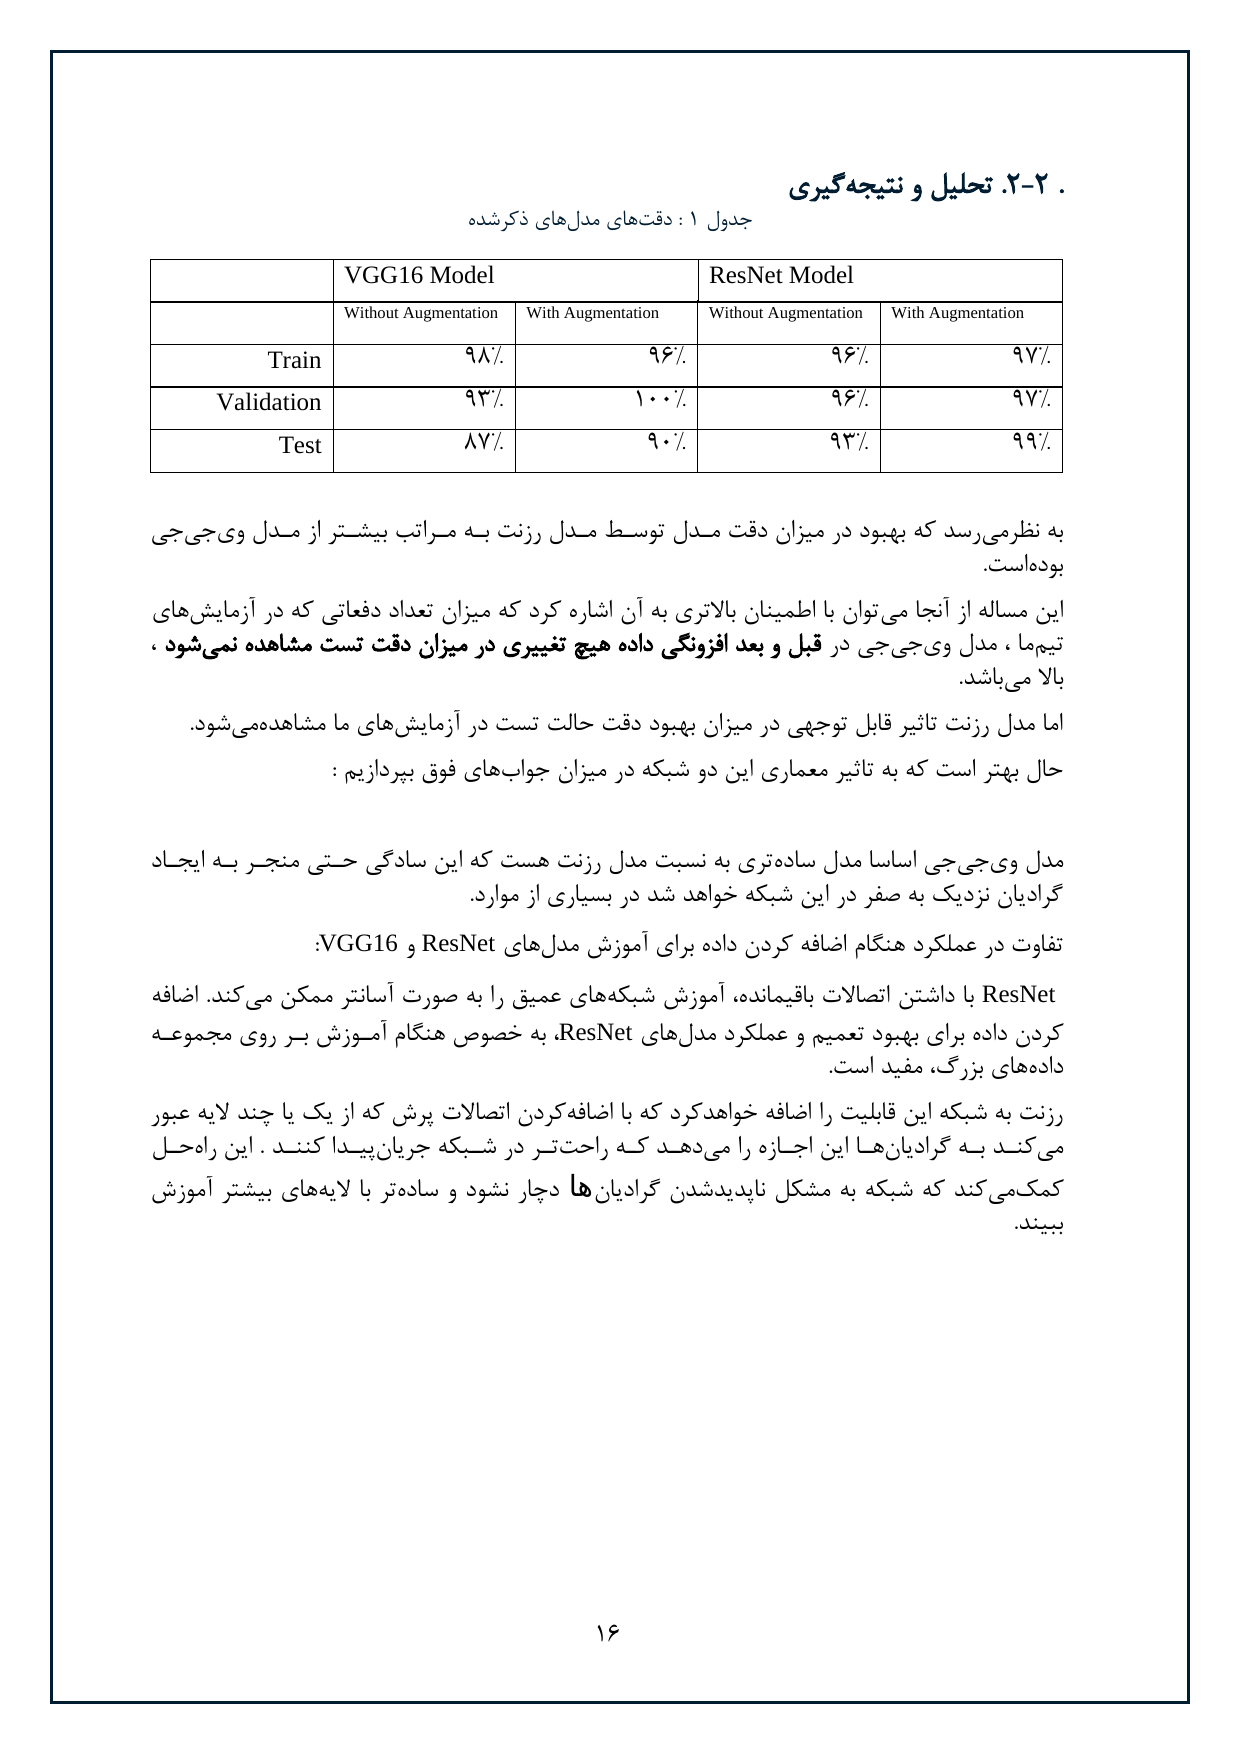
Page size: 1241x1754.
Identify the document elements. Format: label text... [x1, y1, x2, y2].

table_cell 99% [881, 430, 1062, 472]
table_cell Validation [151, 388, 333, 429]
table_cell Without Augmentation [334, 303, 515, 344]
table_cell 87% [334, 430, 515, 472]
text اما مدل رزنت تاثیر قابل توجهی در میزان بهبود دقت حالت تست در آزمایش‌های ما مشاهده‌می‌شود. [150, 711, 1063, 740]
table_cell [151, 303, 333, 344]
text به نظرمی‌رسد که بهبود در میزان دقت مدل توسط مدل رزنت به مراتب بیشتر از مدل وی‌جی‌جی بوده‌است. [150, 518, 1063, 581]
table_cell Test [151, 430, 333, 472]
table_cell 93% [698, 430, 880, 472]
text جدول 1 : دقت‌های مدل‌های ذکرشده [150, 209, 1063, 234]
table_cell Without Augmentation [698, 303, 880, 344]
table_cell 90% [516, 430, 697, 472]
table_header [151, 260, 333, 301]
table_cell With Augmentation [881, 303, 1062, 344]
text رزنت به شبکه این قابلیت را اضافه خواهدکرد که با اضافه‌کردن اتصالات پرش که از یک یا چند لایه عبور می‌کند به گرادیان‌ها این اجازه را می‌دهد که راحت‌تر در شبکه جریان‌پیدا کنند . این راه‌حل کمک‌می‌کند که شبکه به مشکل ناپدیدشدن گرادیان‌ها دچار نشود و ساده‌تر با لایه‌های بیشتر آموزش ببیند. [150, 1101, 1063, 1240]
text ResNet با داشتن اتصالات باقیمانده، آموزش شبکه‌های عمیق را به صورت آسانتر ممکن می‌کند. اضافه کردن داده برای بهبود تعمیم و عملکرد مدل‌های ResNet، به خصوص هنگام آموزش بر روی مجموعه داده‌های بزرگ، مفید است. [150, 979, 1063, 1084]
text حال بهتر است که به تاثیر معماری این دو شبکه در میزان جواب‌های فوق بپردازیم : [150, 757, 1063, 786]
table_cell 98% [334, 345, 515, 386]
table_cell Train [151, 345, 333, 386]
table_cell 100% [516, 388, 697, 429]
table_cell 97% [881, 388, 1062, 429]
table_cell 93% [334, 388, 515, 429]
text این مساله از آنجا می‌توان با اطمینان بالاتری به آن اشاره کرد که میزان تعداد دفعاتی که در آزمایش‌های تیم‌ما ، مدل وی‌جی‌جی در قبل و بعد افزونگی داده هیچ تغییری در میزان دقت تست مشاهده نمی‌شود ، بالا می‌باشد. [150, 598, 1063, 694]
table_header VGG16 Model [334, 260, 698, 301]
text تفاوت در عملکرد هنگام اضافه کردن داده برای آموزش مدل‌های ResNet و VGG16: [150, 928, 1063, 962]
table_cell 97% [881, 345, 1062, 386]
table_cell With Augmentation [516, 303, 697, 344]
table_cell 96% [698, 345, 880, 386]
table_cell 96% [698, 388, 880, 429]
subtitle . 2-۲. تحلیل و نتیجه‌گیری [150, 171, 1063, 204]
text مدل وی‌جی‌جی اساسا مدل ساده‌تری به نسبت مدل رزنت هست که این سادگی حتی منجر به ایجاد گرادیان نزدیک به صفر در این شبکه خواهد شد در بسیاری از موارد. [150, 849, 1063, 911]
table_cell 96% [516, 345, 697, 386]
table_header ResNet Model [699, 260, 1062, 301]
